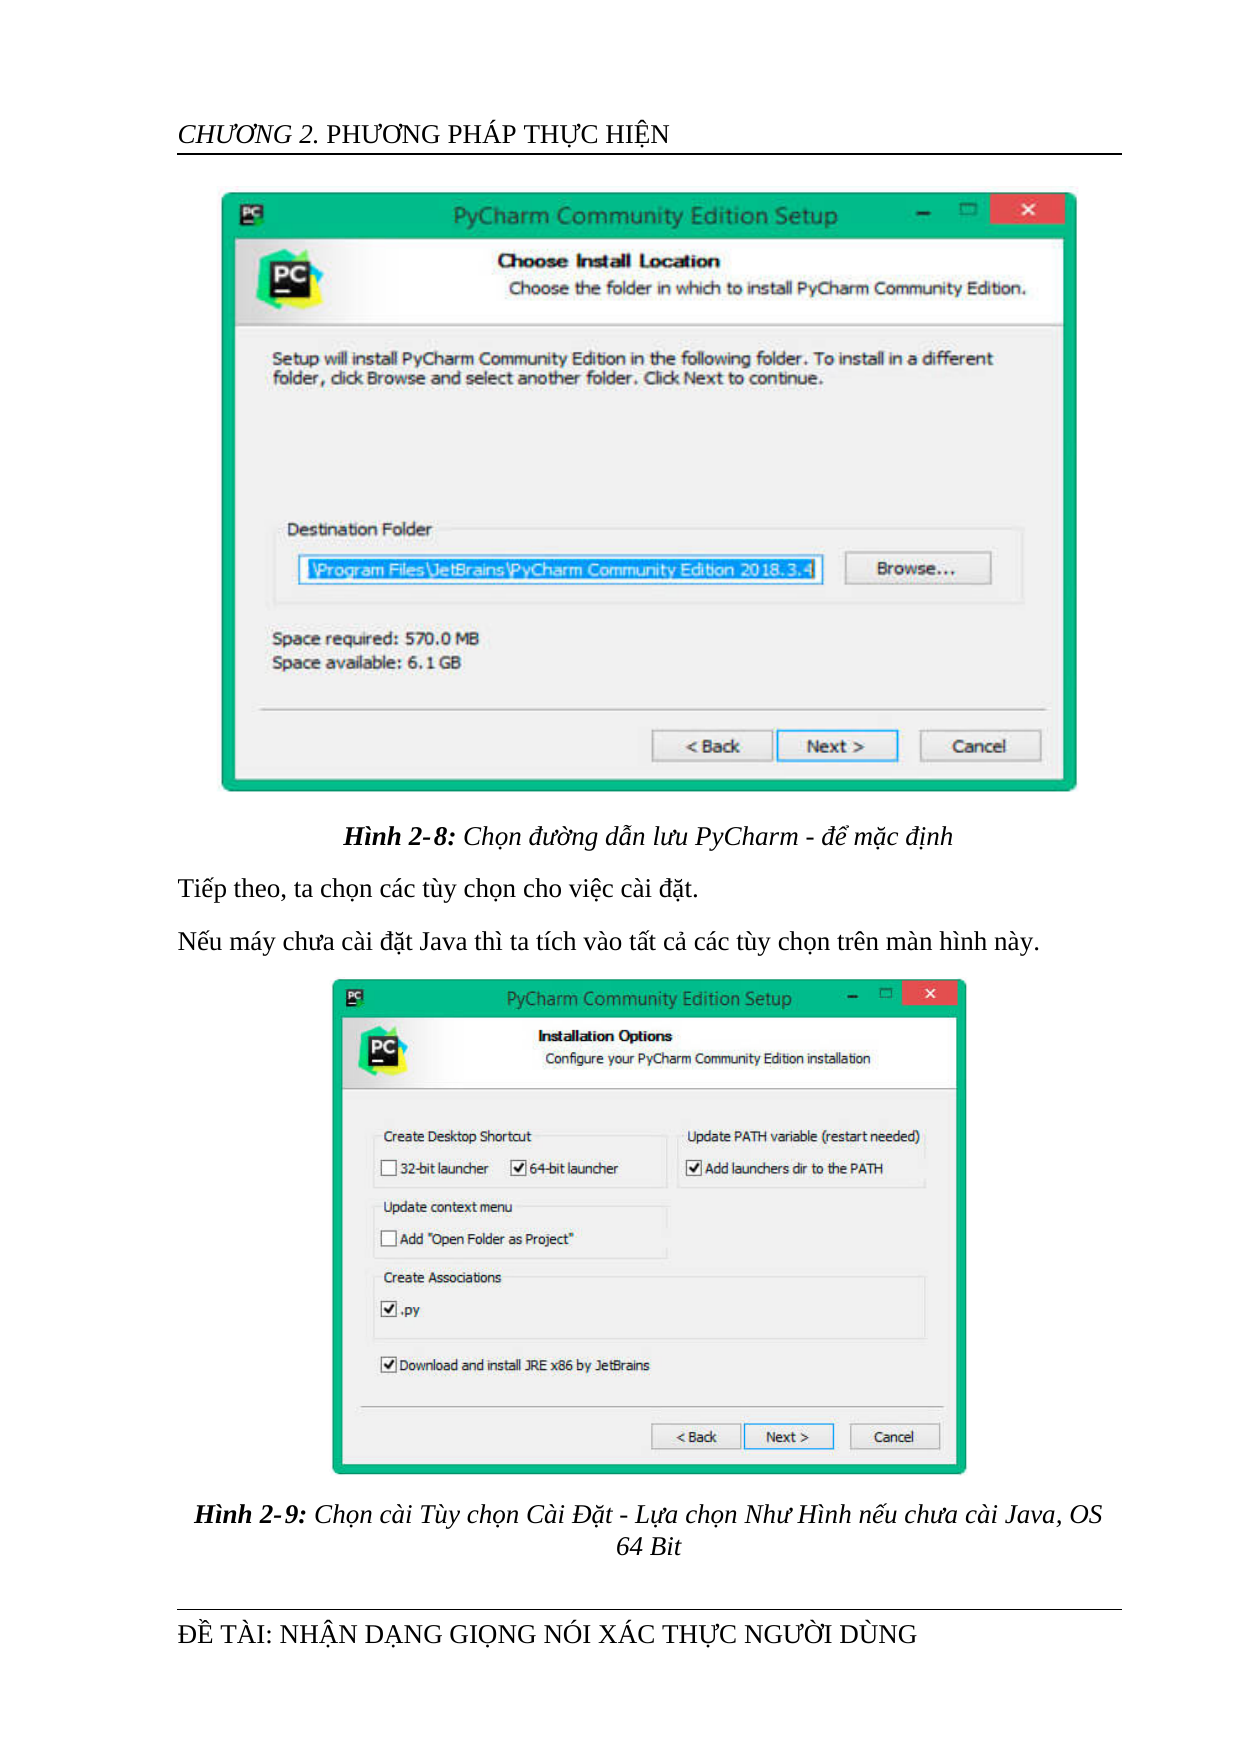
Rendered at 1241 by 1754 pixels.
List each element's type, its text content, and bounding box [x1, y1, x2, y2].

picture [329, 977, 970, 1477]
text Hình 2-8: Chọn đường dẫn lưu PyCharm - để mặc định [177, 820, 1122, 851]
picture [216, 186, 1083, 798]
text Nếu máy chưa cài đặt Java thì ta tích vào tất cả các tùy chọn trên màn hình này. [177, 925, 1122, 956]
text Tiếp theo, ta chọn các tùy chọn cho việc cài đặt. [177, 872, 1122, 903]
text Hình 2-9: Chọn cài Tùy chọn Cài Đặt - Lựa chọn Như Hình nếu chưa cài Java, OS 64 Bit [177, 1499, 1122, 1561]
